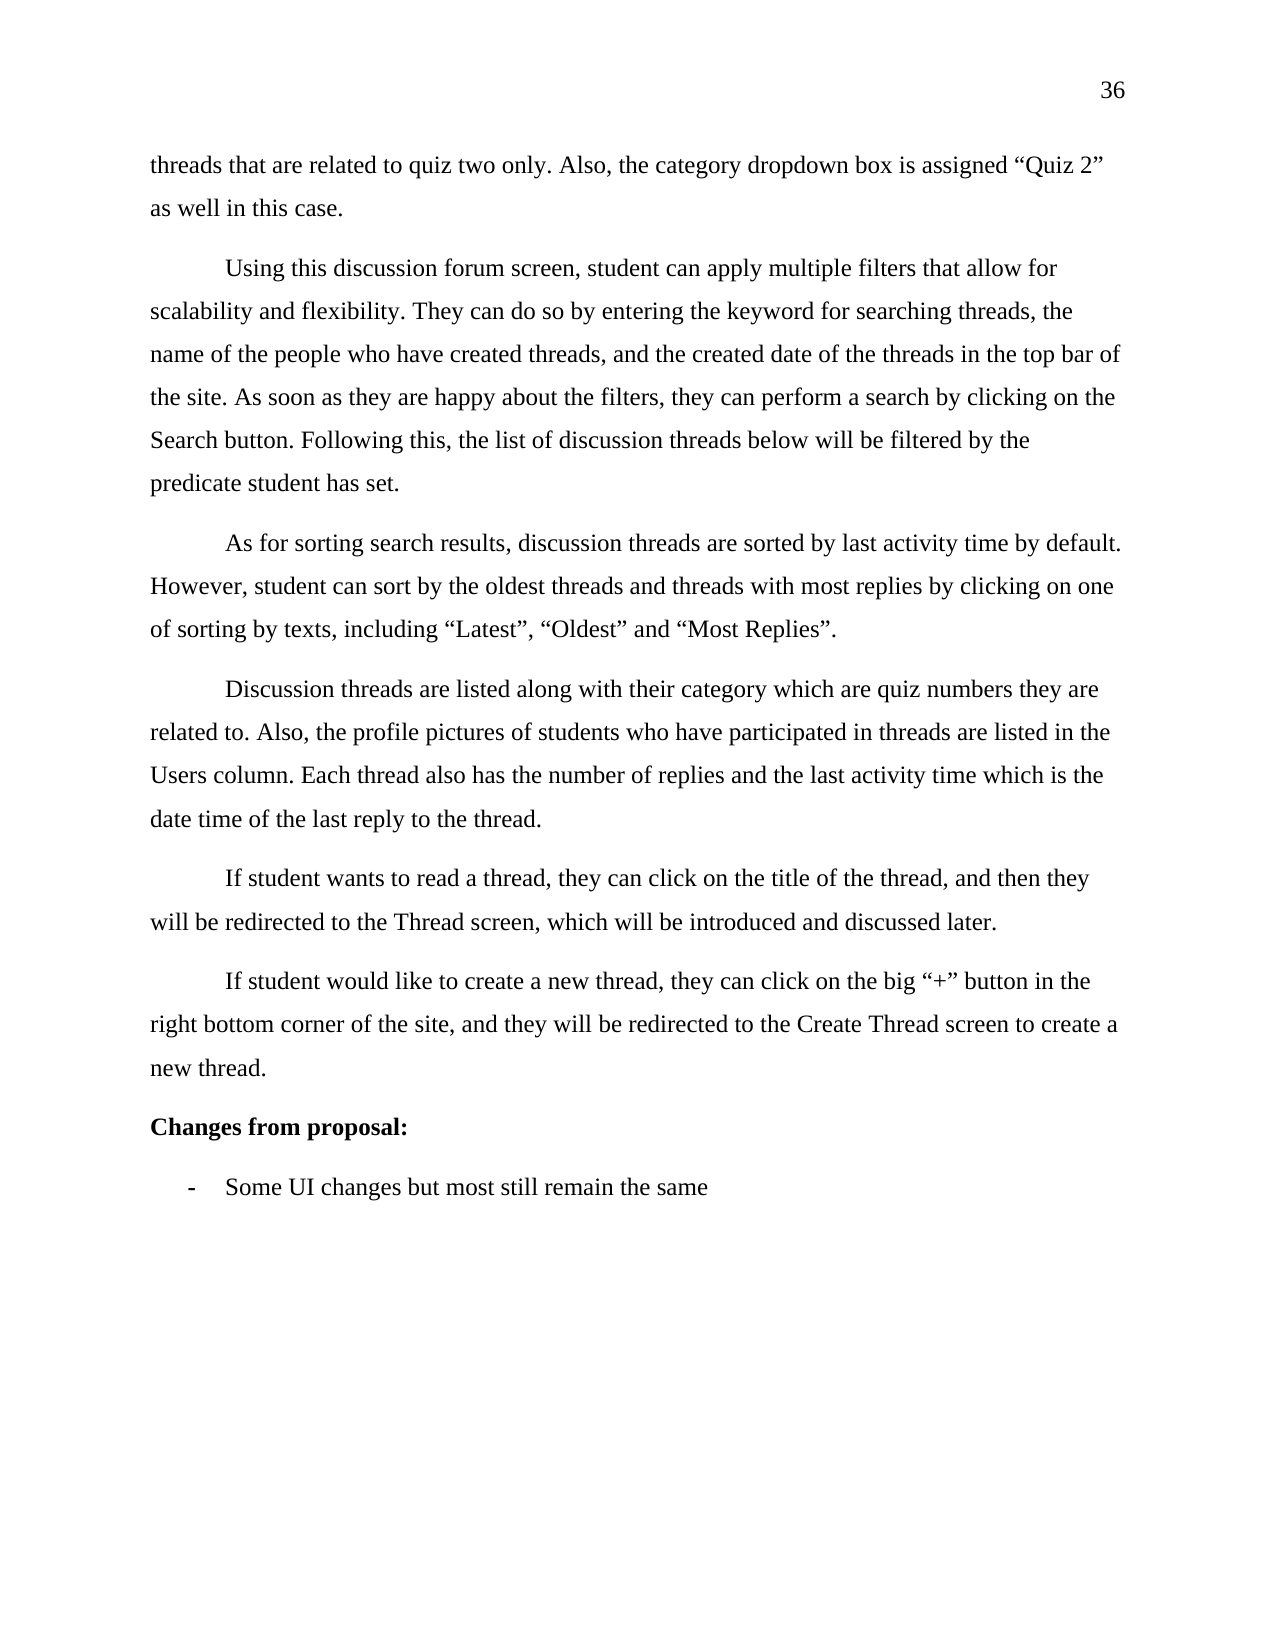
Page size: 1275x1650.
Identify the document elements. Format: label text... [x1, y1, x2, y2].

list Some UI changes but most still remain the same [187, 1172, 1125, 1201]
text If student wants to read a thread, they can click on the title of the thread, and then they will be redirected to the Thread screen, which will be introduced and discussed later. [150, 863, 1125, 935]
text Discussion threads are listed along with their category which are quiz numbers they are related to. Also, the profile pictures of students who have participated in threads are listed in the Users column. Each thread also has the number of replies and the last activity time which is the date time of the last reply to the thread. [150, 674, 1125, 832]
text Using this discussion forum screen, student can apply multiple filters that allow for scalability and flexibility. They can do so by entering the keyword for searching threads, the name of the people who have created threads, and the created date of the threads in the top bar of the site. As soon as they are happy about the filters, they can perform a search by clicking on the Search button. Following this, the list of discussion threads below will be filtered by the predicate student has set. [150, 253, 1125, 497]
text Changes from proposal: [150, 1112, 1125, 1141]
text If student would like to create a new thread, they can click on the big “+” button in the right bottom corner of the site, and they will be redirected to the Create Thread screen to create a new thread. [150, 966, 1125, 1081]
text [150, 150, 1125, 222]
text As for sorting search results, discussion threads are sorted by last activity time by default. However, student can sort by the oldest threads and threads with most replies by clicking on one of sorting by texts, including “Latest”, “Oldest” and “Most Replies”. [150, 528, 1125, 643]
